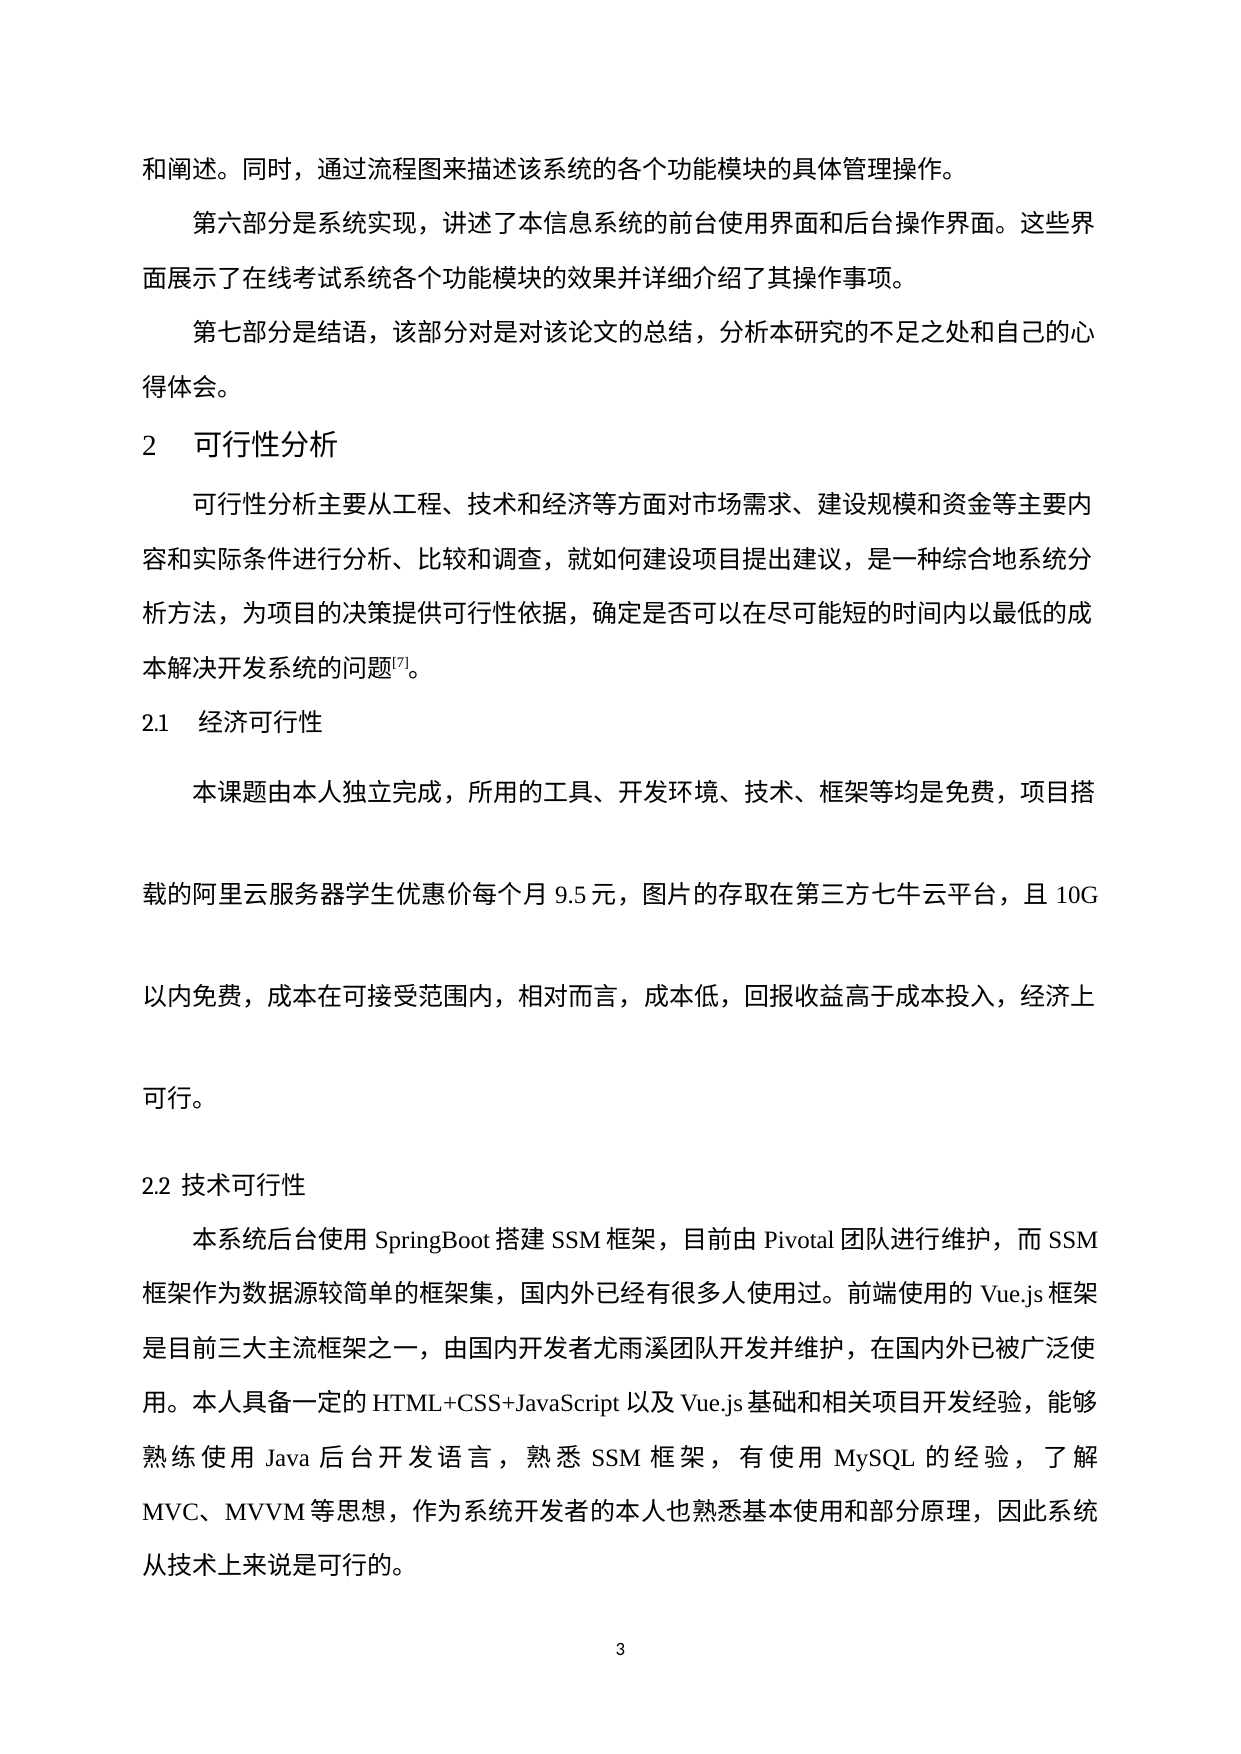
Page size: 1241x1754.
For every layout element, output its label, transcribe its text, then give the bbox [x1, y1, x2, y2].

subtitle 可行性分析 [142, 421, 1098, 464]
text 第六部分是系统实现，讲述了本信息系统的前台使用界面和后台操作界面。这些界面展示了在线考试系统各个功能模块的效果并详细介绍了其操作事项。 [142, 204, 1098, 294]
text 经济可行性 [142, 702, 1098, 739]
text 本系统后台使用SpringBoot搭建SSM框架，目前由Pivotal团队进行维护，而SSM框架作为数据源较简单的框架集，国内外已经有很多人使用过。前端使用的Vue.js框架是目前三大主流框架之一，由国内开发者尤雨溪团队开发并维护，在国内外已被广泛使用。本人具备一定的HTML+CSS+JavaScript以及Vue.js基础和相关项目开发经验，能够熟练使用Java后台开发语言，熟悉SSM框架，有使用MySQL的经验，了解MVC、MVVM等思想，作为系统开发者的本人也熟悉基本使用和部分原理，因此系统从技术上来说是可行的。 [142, 1219, 1098, 1582]
text 可行性分析主要从工程、技术和经济等方面对市场需求、建设规模和资金等主要内容和实际条件进行分析、比较和调查，就如何建设项目提出建议，是一种综合地系统分析方法，为项目的决策提供可行性依据，确定是否可以在尽可能短的时间内以最低的成本解决开发系统的问题[7]。 [142, 485, 1098, 684]
text 技术可行性 [142, 1165, 1098, 1201]
text 本课题由本人独立完成，所用的工具、开发环境、技术、框架等均是免费，项目搭载的阿里云服务器学生优惠价每个月9.5元，图片的存取在第三方七牛云平台，且10G以内免费，成本在可接受范围内，相对而言，成本低，回报收益高于成本投入，经济上可行。 [142, 757, 1098, 1130]
text 第七部分是结语，该部分对是对该论文的总结，分析本研究的不足之处和自己的心得体会。 [142, 313, 1098, 403]
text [142, 149, 1098, 186]
